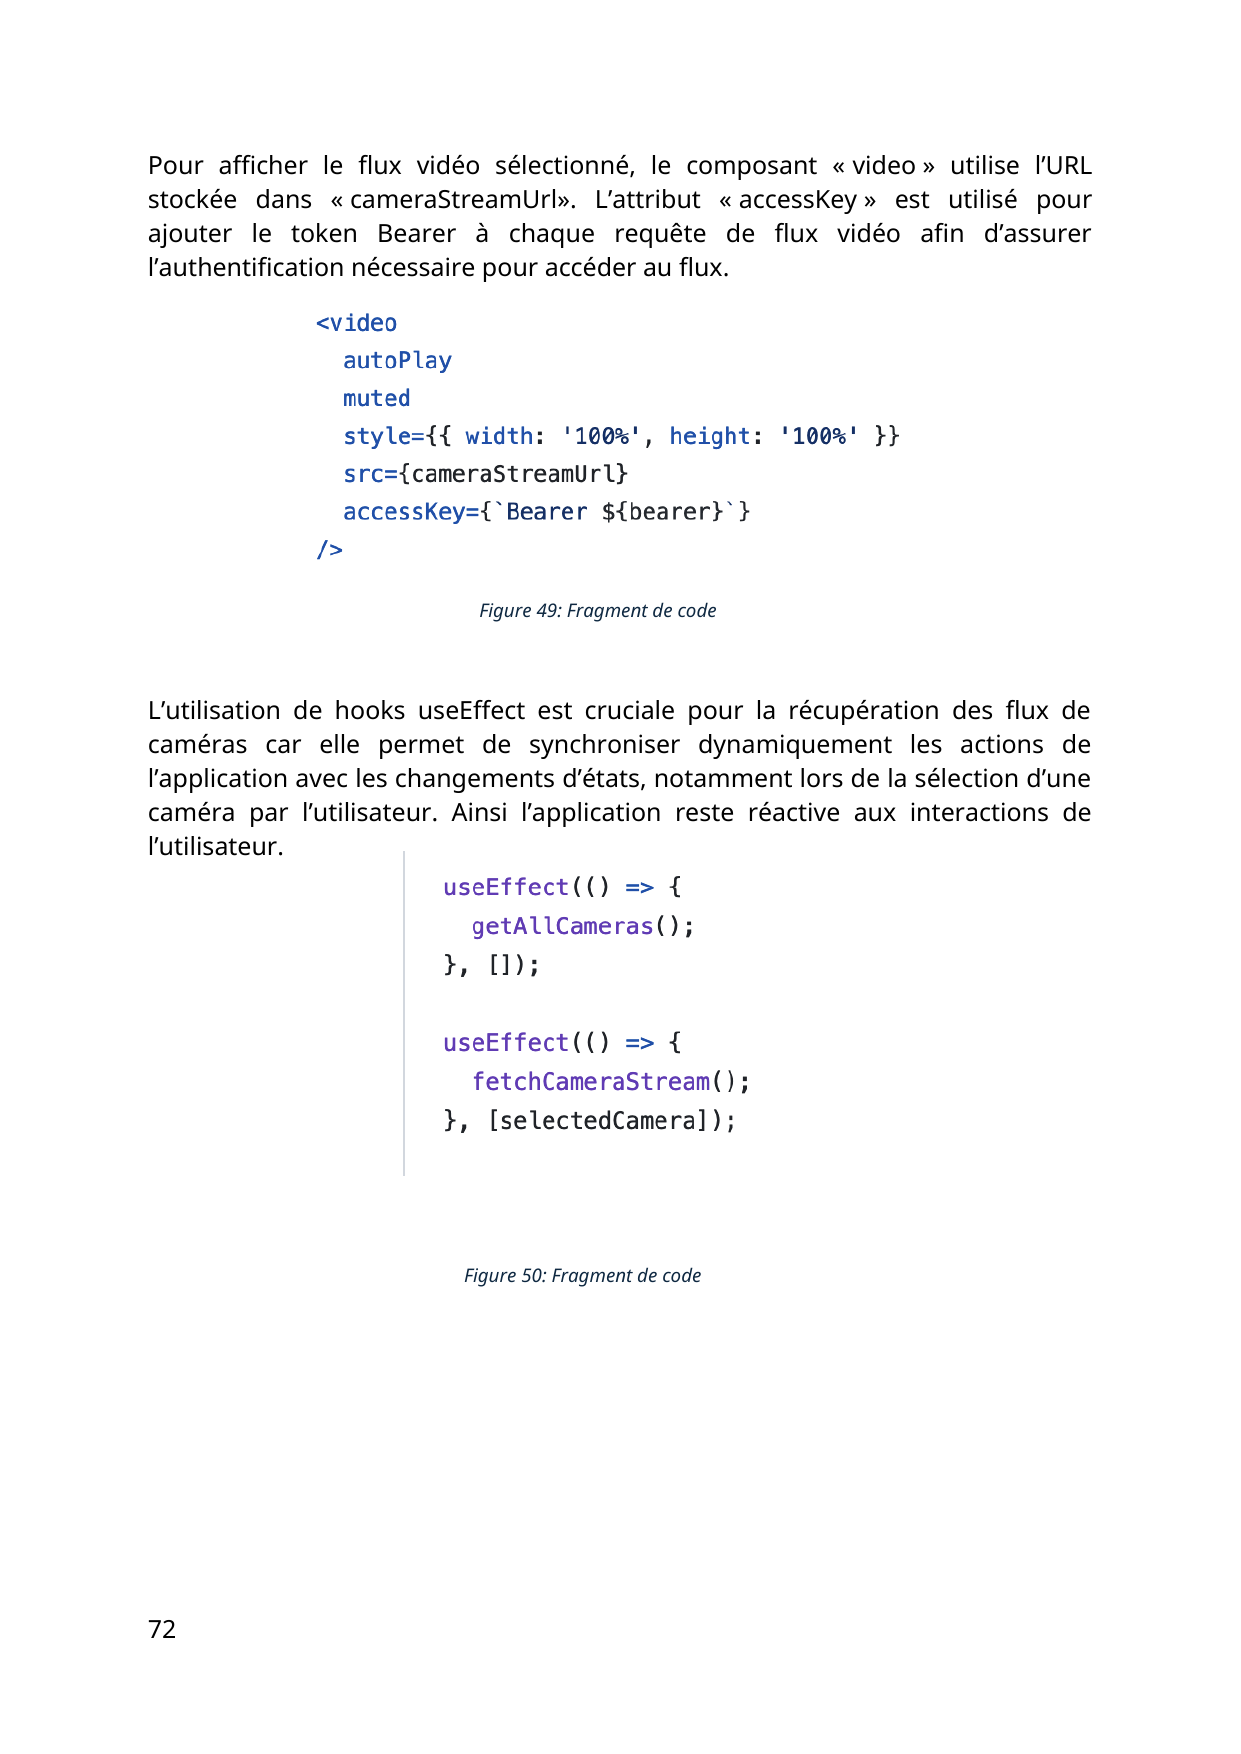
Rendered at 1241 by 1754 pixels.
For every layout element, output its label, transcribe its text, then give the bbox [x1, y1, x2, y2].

picture [401, 851, 767, 1176]
picture [289, 300, 908, 570]
text Pour afficher le flux vidéo sélectionné, le composant « video » utilise l’URL stockée dans « cameraStreamUrl». L’attribut « accessKey » est utilisé pour ajouter le token Bearer à chaque requête de flux vidéo afin d’assurer l’authentification nécessaire pour accéder au flux. [148, 148, 1093, 284]
text L’utilisation de hooks useEffect est cruciale pour la récupération des flux de caméras car elle permet de synchroniser dynamiquement les actions de l’application avec les changements d’états, notamment lors de la sélection d’une caméra par l’utilisateur. Ainsi l’application reste réactive aux interactions de l’utilisateur. [148, 693, 1093, 863]
